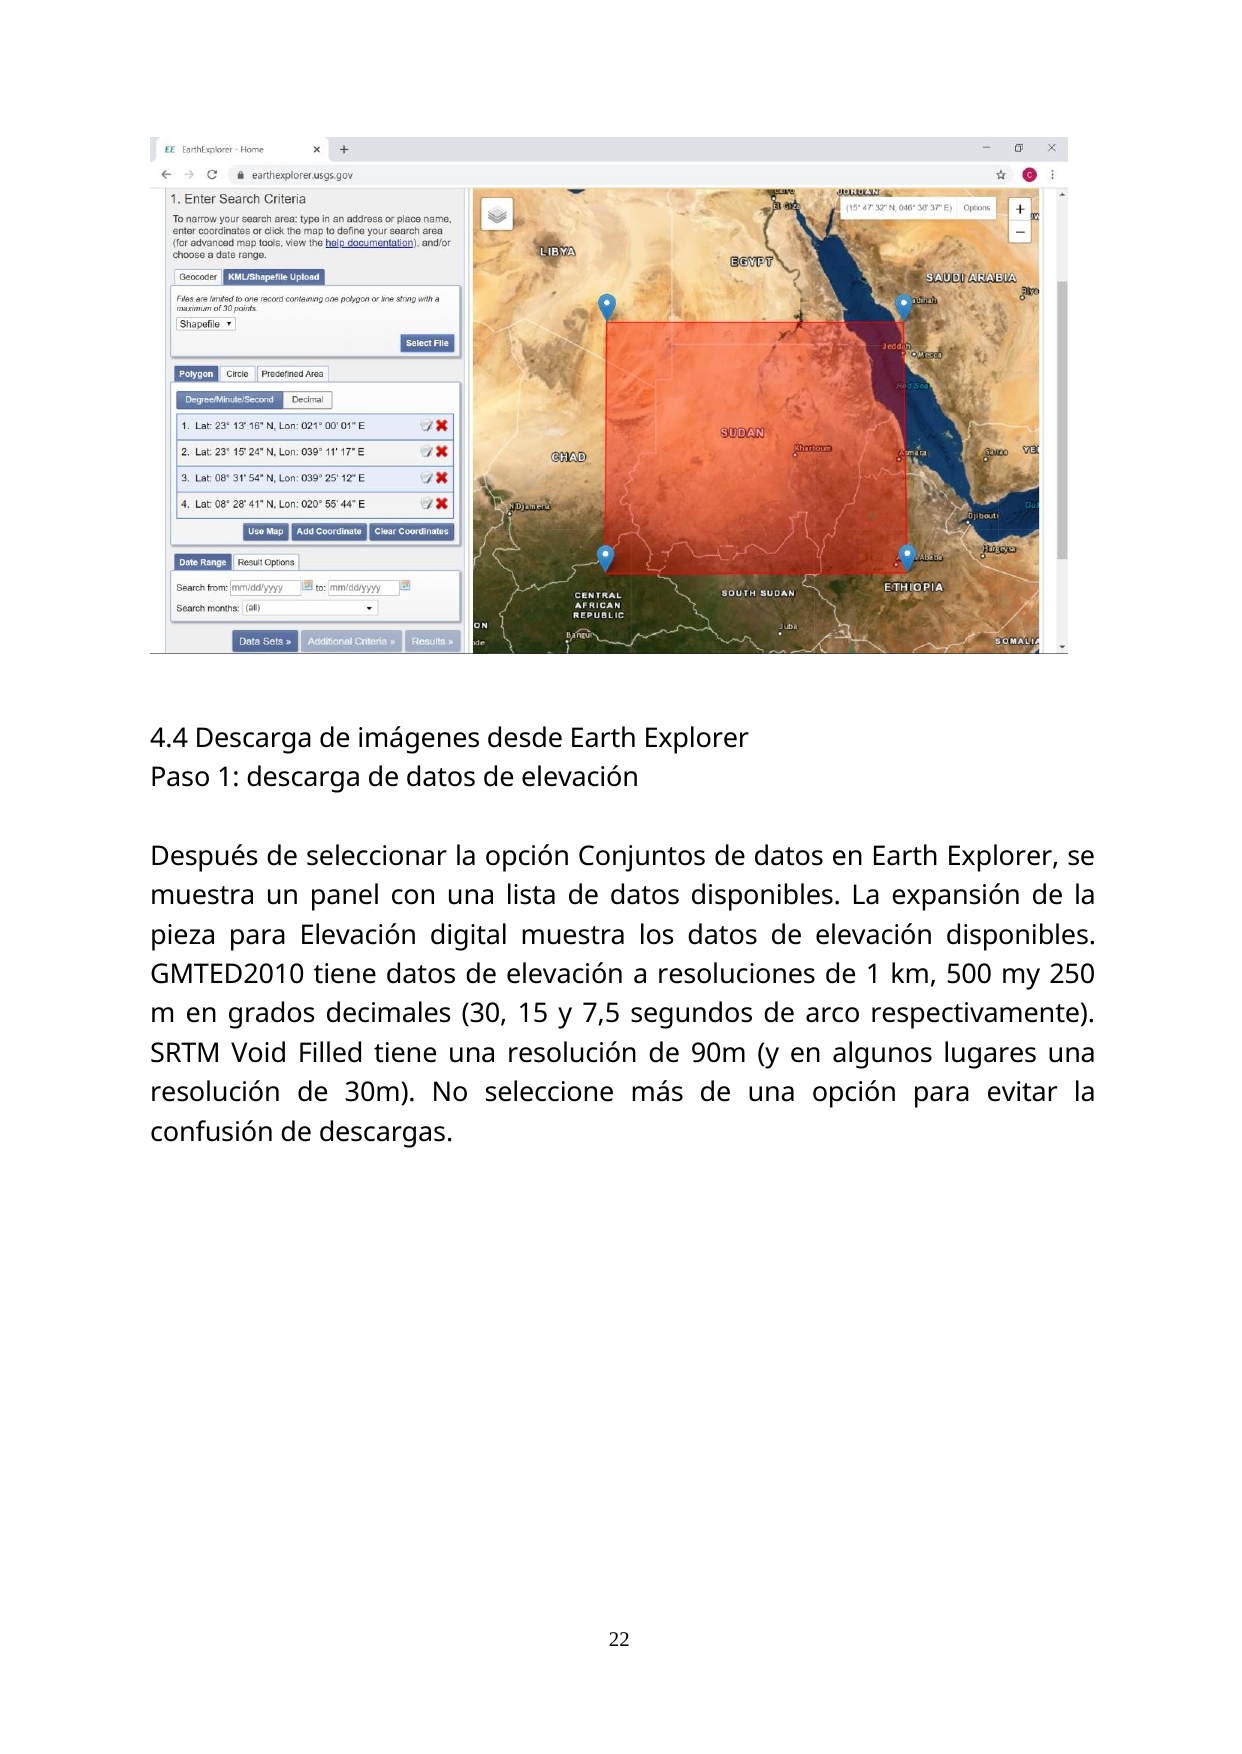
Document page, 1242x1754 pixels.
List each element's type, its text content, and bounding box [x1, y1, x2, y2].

picture [150, 137, 1068, 654]
text 4.4 Descarga de imágenes desde Earth Explorer [150, 718, 1096, 755]
text Después de seleccionar la opción Conjuntos de datos en Earth Explorer, se muestra un panel con una lista de datos disponibles. La expansión de la pieza para Elevación digital muestra los datos de elevación disponibles. GMTED2010 tiene datos de elevación a resoluciones de 1 km, 500 my 250 m en grados decimales (30, 15 y 7,5 segundos de arco respectivamente). SRTM Void Filled tiene una resolución de 90m (y en algunos lugares una resolución de 30m). No seleccione más de una opción para evitar la confusión de descargas. [150, 836, 1096, 1149]
text Paso 1: descarga de datos de elevación [150, 758, 1096, 794]
